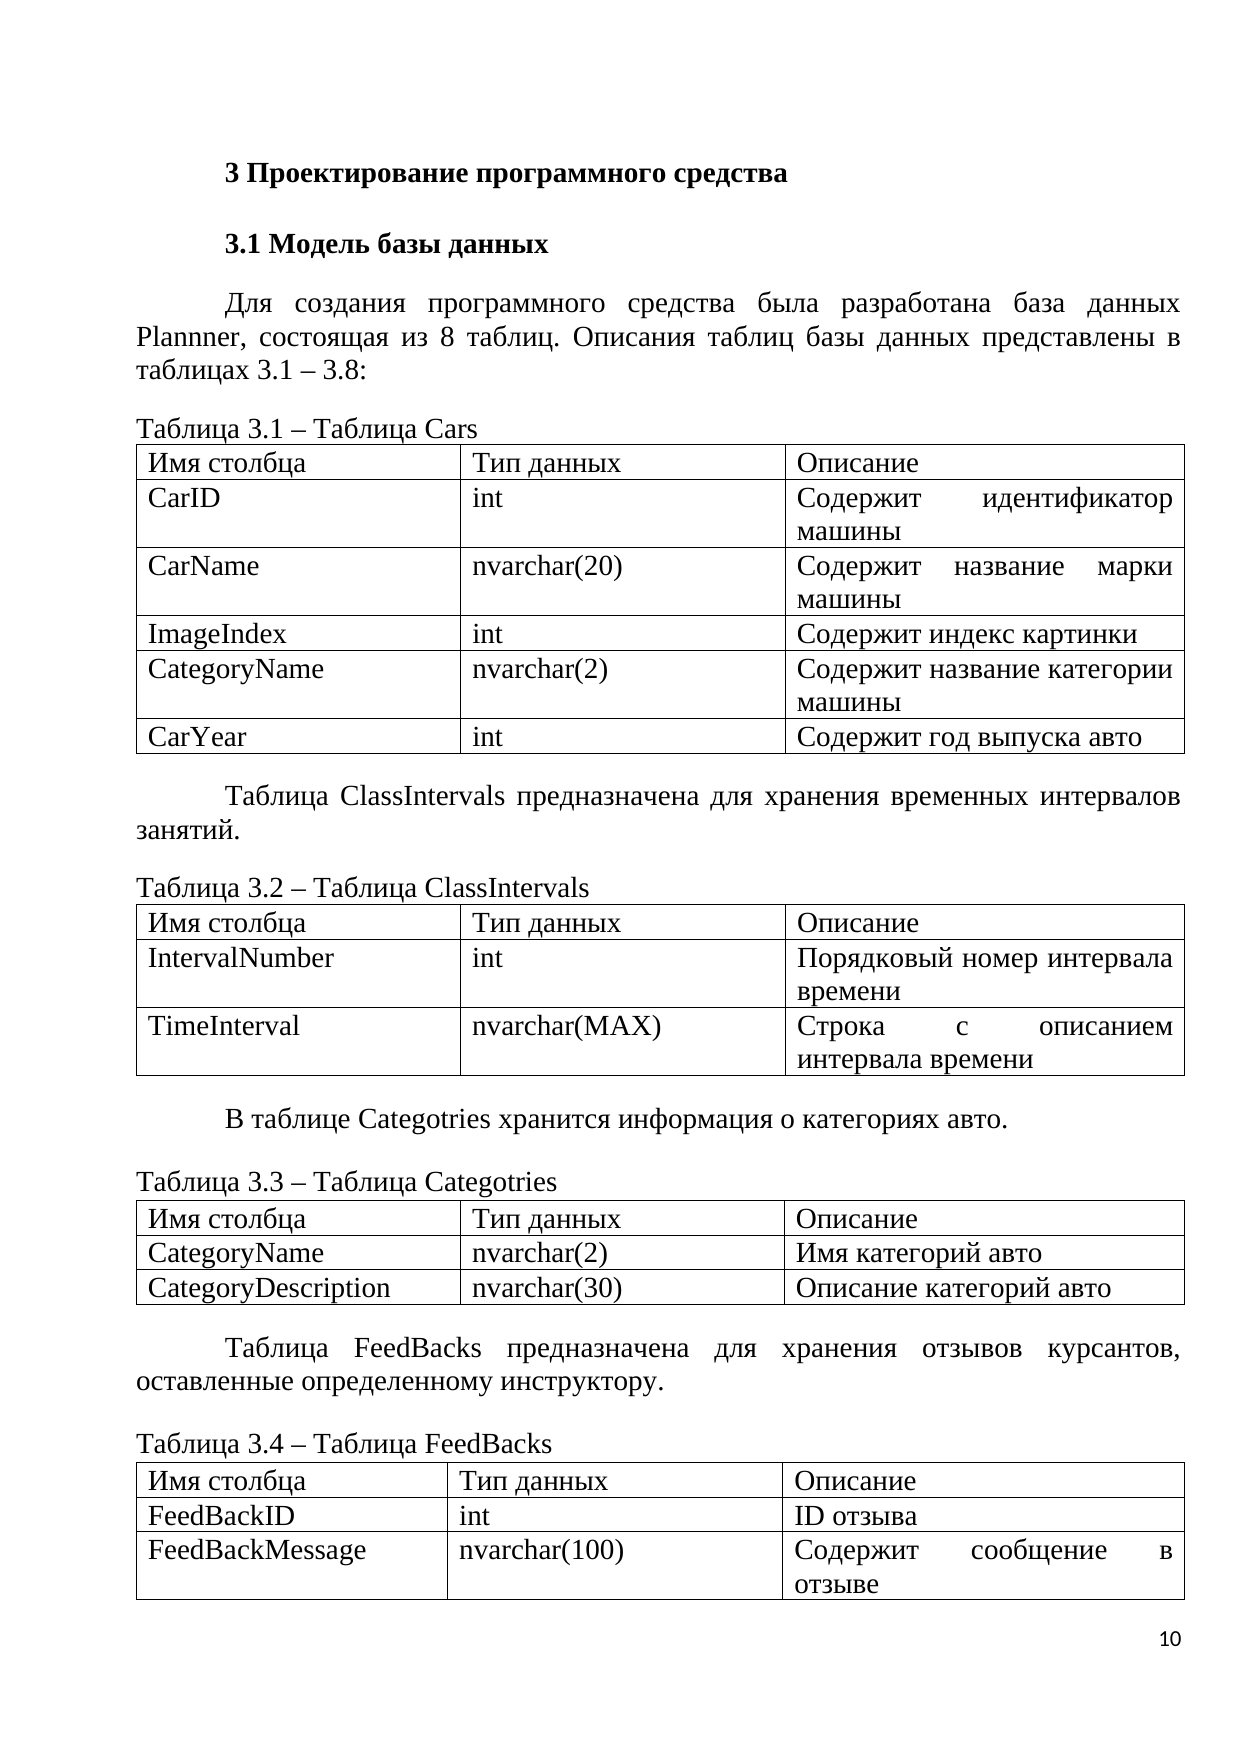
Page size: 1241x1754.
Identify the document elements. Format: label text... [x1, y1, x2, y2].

table_cell CategoryName [137, 651, 460, 718]
table_cell CategoryDescription [137, 1270, 460, 1304]
table_cell ID отзыва [783, 1498, 1184, 1531]
text Таблица 3.4 – Таблица FeedBacks [136, 1426, 1181, 1459]
table_cell TimeInterval [137, 1008, 460, 1075]
table_cell nvarchar(100) [448, 1532, 782, 1599]
table_header Тип данных [448, 1463, 782, 1497]
table_header Имя столбца [137, 445, 460, 479]
table_cell CategoryName [137, 1236, 460, 1269]
table_cell Содержит название категории машины [786, 651, 1184, 718]
table_cell CarID [137, 480, 460, 547]
table_cell Содержит название марки машины [786, 548, 1184, 615]
list Таблица FeedBacks предназначена для хранения отзывов курсантов, оставленные определенному инструктору. [136, 1330, 1181, 1397]
table_header Тип данных [461, 1201, 784, 1234]
table_header Описание [785, 1201, 1184, 1234]
table_cell Порядковый номер интервала времени [786, 940, 1184, 1007]
table_cell nvarchar(20) [461, 548, 785, 615]
text Таблица ClassIntervals предназначена для хранения временных интервалов занятий. [136, 778, 1181, 846]
table_header Имя столбца [137, 905, 460, 939]
list В таблице Categotries хранится информация о категориях авто. [136, 1101, 1181, 1134]
table_header Описание [786, 445, 1184, 479]
table_cell nvarchar(30) [461, 1270, 784, 1304]
table_cell int [461, 480, 785, 547]
text Таблица 3.1 – Таблица Cars [136, 411, 1181, 444]
table_header Имя столбца [137, 1201, 460, 1234]
table_cell FeedBackID [137, 1498, 447, 1531]
text Таблица 3.3 – Таблица Categotries [136, 1164, 1181, 1197]
text Таблица 3.2 – Таблица ClassIntervals [136, 871, 1181, 904]
table_cell Содержит сообщение в отзыве [783, 1532, 1184, 1599]
table_cell int [461, 940, 785, 1007]
table_cell Содержит идентификатор машины [786, 480, 1184, 547]
table_header Тип данных [461, 905, 785, 939]
table_cell Содержит год выпуска авто [786, 719, 1184, 752]
table_header Имя столбца [137, 1463, 447, 1497]
table_cell Содержит индекс картинки [786, 616, 1184, 650]
table_header Описание [783, 1463, 1184, 1497]
table_cell int [461, 616, 785, 650]
table_cell CarYear [137, 719, 460, 752]
table_cell FeedBackMessage [137, 1532, 447, 1599]
list Для создания программного средства была разработана база данных Plannner, состоящая из 8 таблиц. Описания таблиц базы данных представлены в таблицах 3.1 – 3.8: [136, 285, 1181, 386]
table_cell ImageIndex [137, 616, 460, 650]
table_cell nvarchar(MAX) [461, 1008, 785, 1075]
table_header Тип данных [461, 445, 785, 479]
table_cell IntervalNumber [137, 940, 460, 1007]
table_cell Строка с описанием интервала времени [786, 1008, 1184, 1075]
table_cell int [461, 719, 785, 752]
table_header Описание [786, 905, 1184, 939]
table_cell nvarchar(2) [461, 651, 785, 718]
table_cell Имя категорий авто [785, 1236, 1184, 1269]
subtitle 3 Проектирование программного средства [136, 156, 1181, 189]
table_cell CarName [137, 548, 460, 615]
table_cell Описание категорий авто [785, 1270, 1184, 1304]
table_cell nvarchar(2) [461, 1236, 784, 1269]
text 3.1 Модель базы данных [136, 227, 1181, 260]
table_cell int [448, 1498, 782, 1531]
